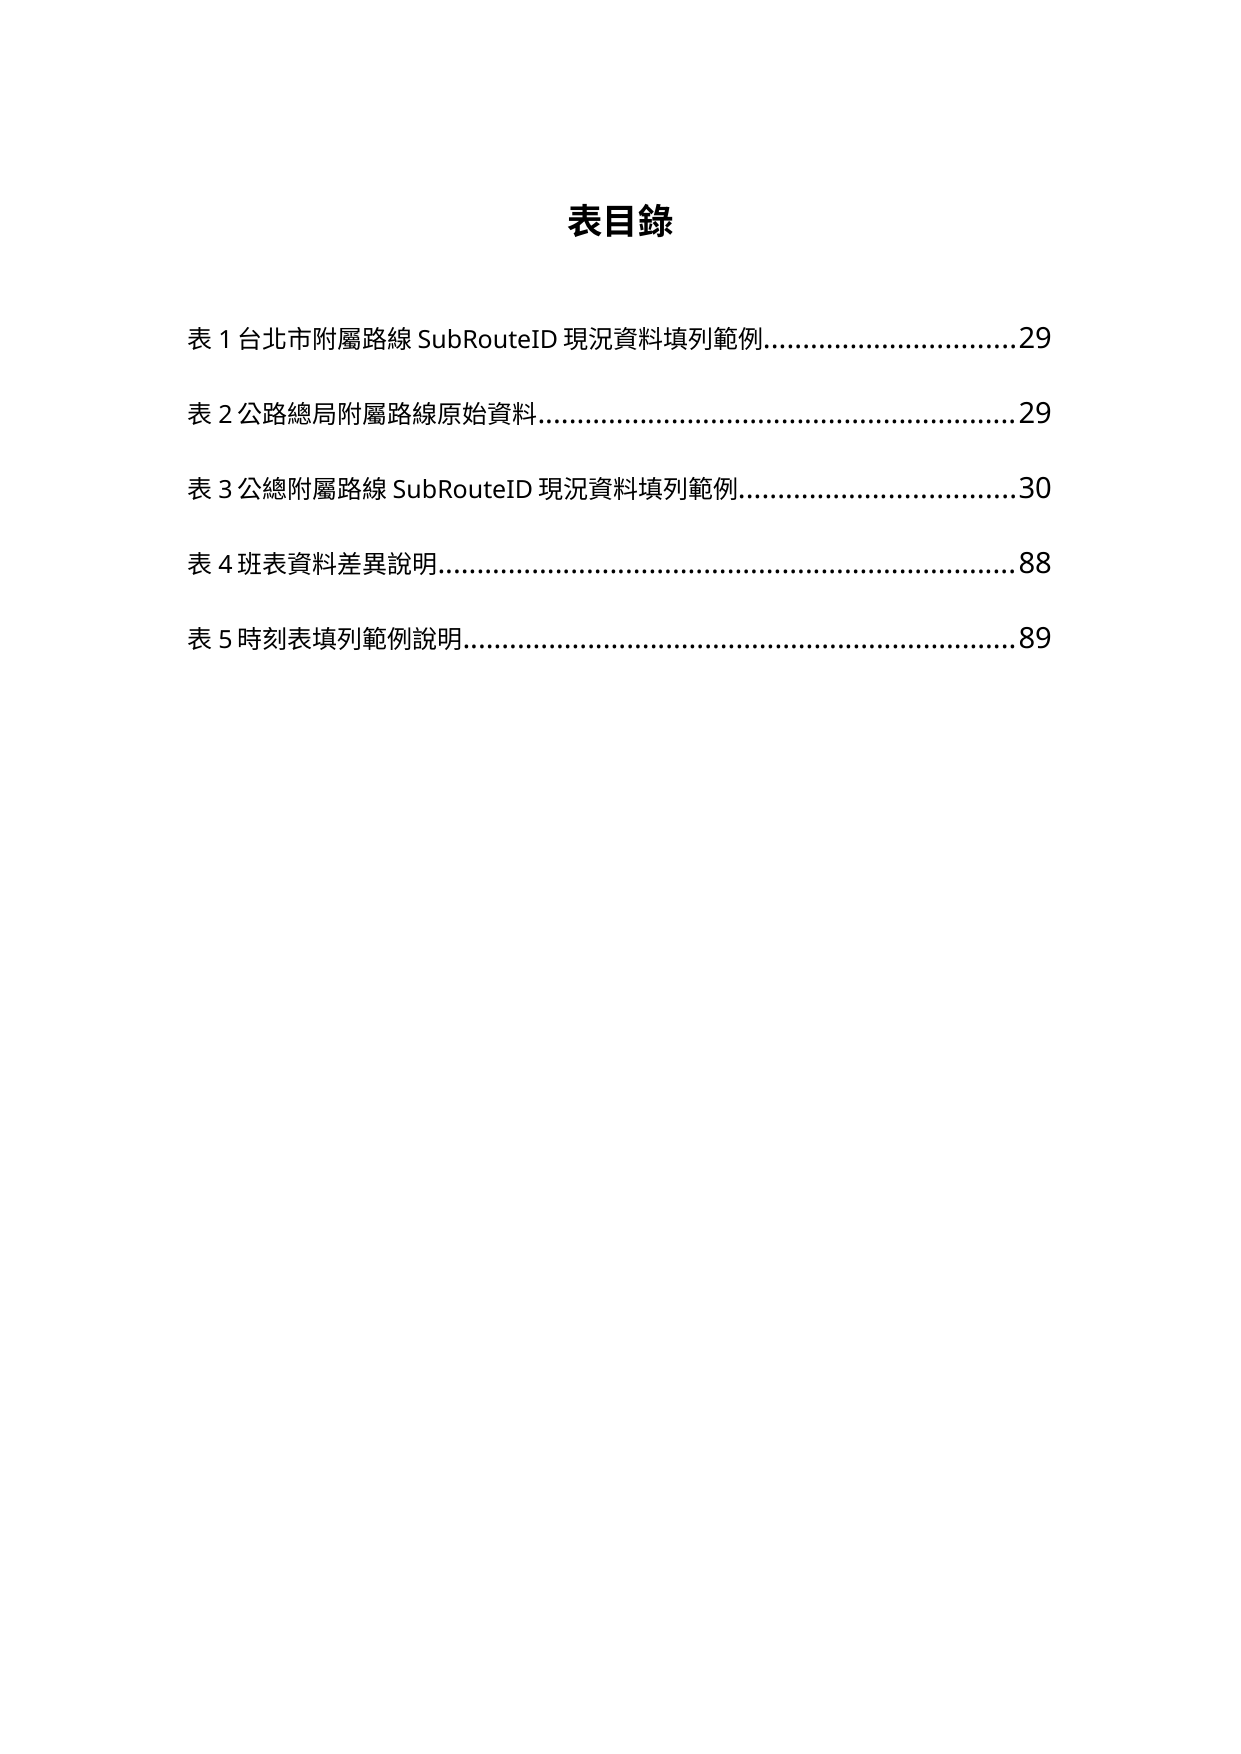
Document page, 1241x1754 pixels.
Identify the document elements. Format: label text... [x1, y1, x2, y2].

text 表 2公路總局附屬路線原始資料 29 [187, 375, 1053, 450]
text 表 5時刻表填列範例說明 89 [187, 600, 1053, 675]
text 表 4班表資料差異說明 88 [187, 525, 1053, 600]
text 表 1台北市附屬路線SubRouteID現況資料填列範例 29 [187, 300, 1053, 375]
text 表 3公總附屬路線SubRouteID現況資料填列範例 30 [187, 450, 1053, 525]
subtitle 表目錄 [187, 194, 1053, 245]
